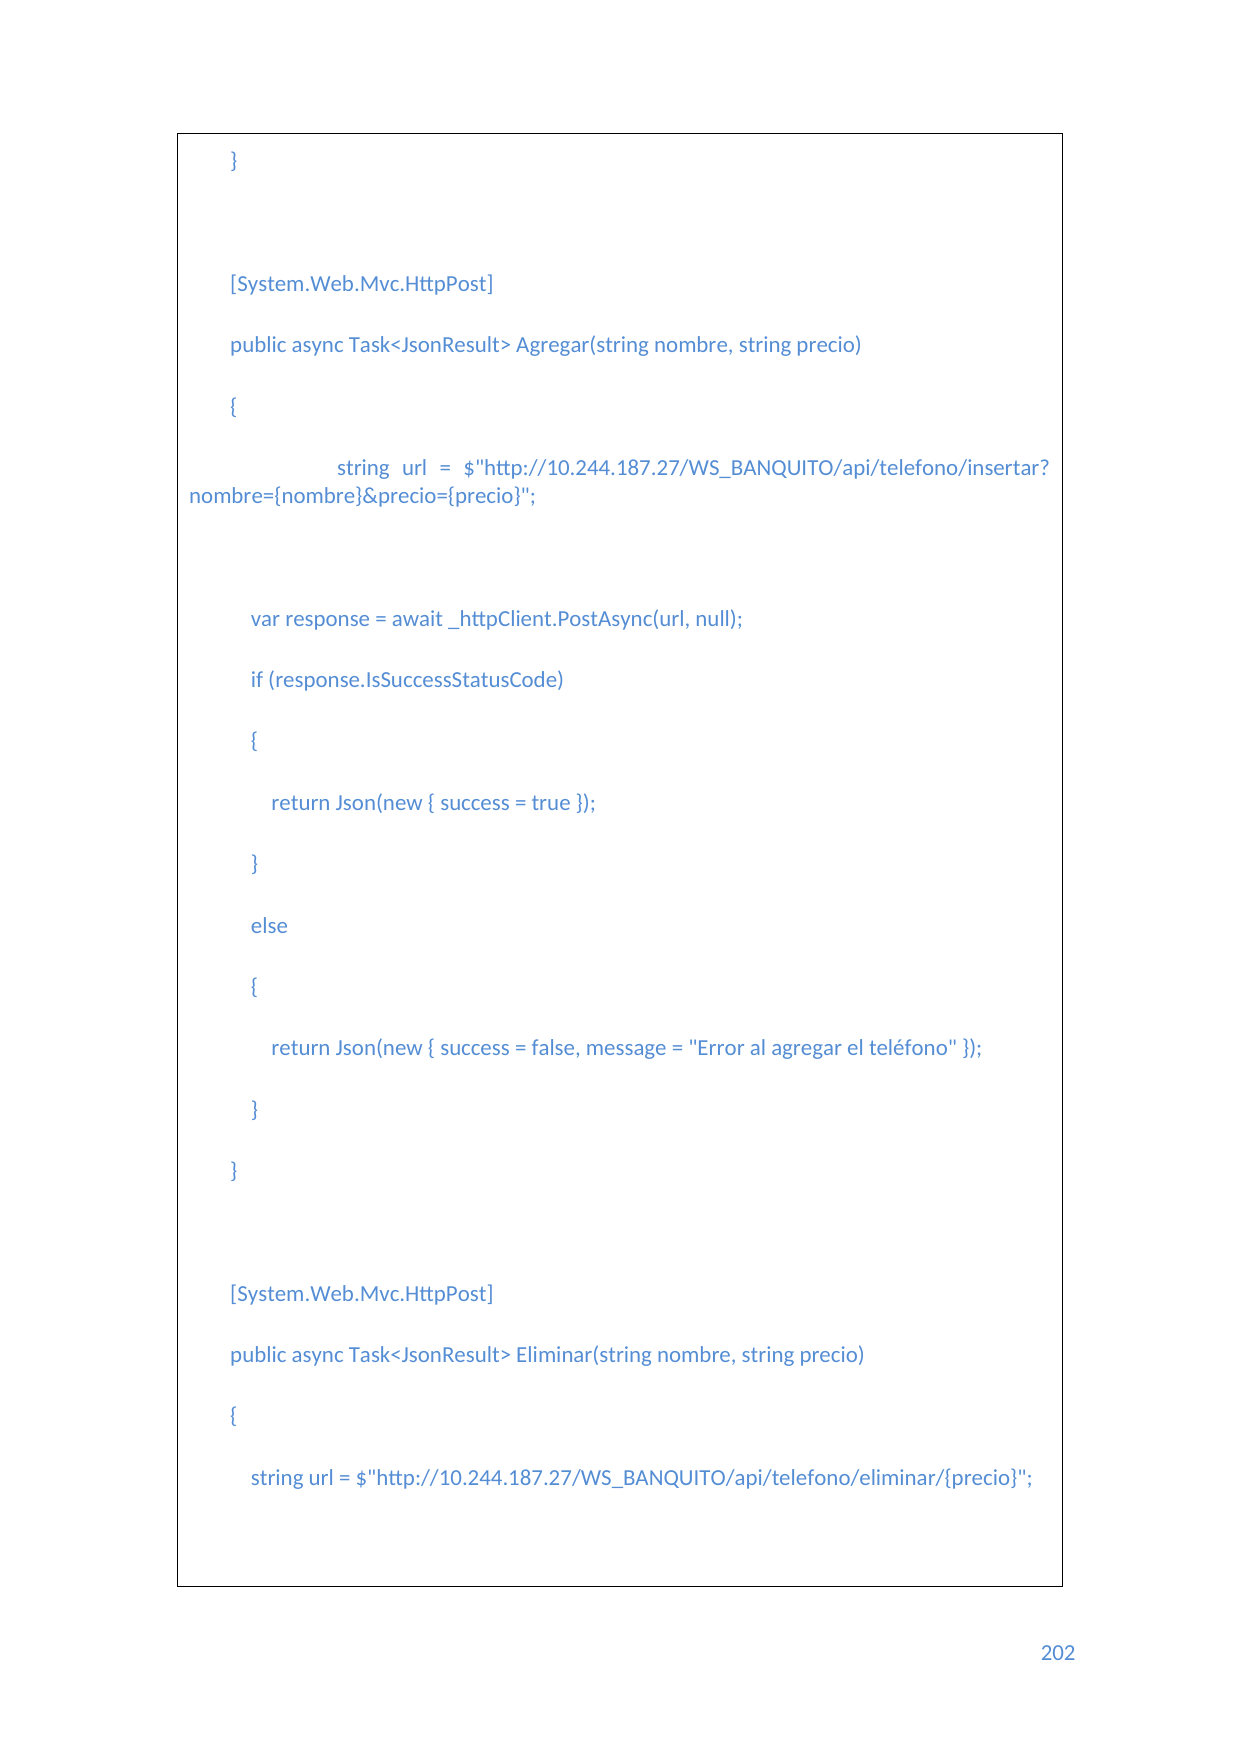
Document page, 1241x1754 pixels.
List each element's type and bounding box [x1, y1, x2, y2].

table_header [178, 134, 1062, 1586]
